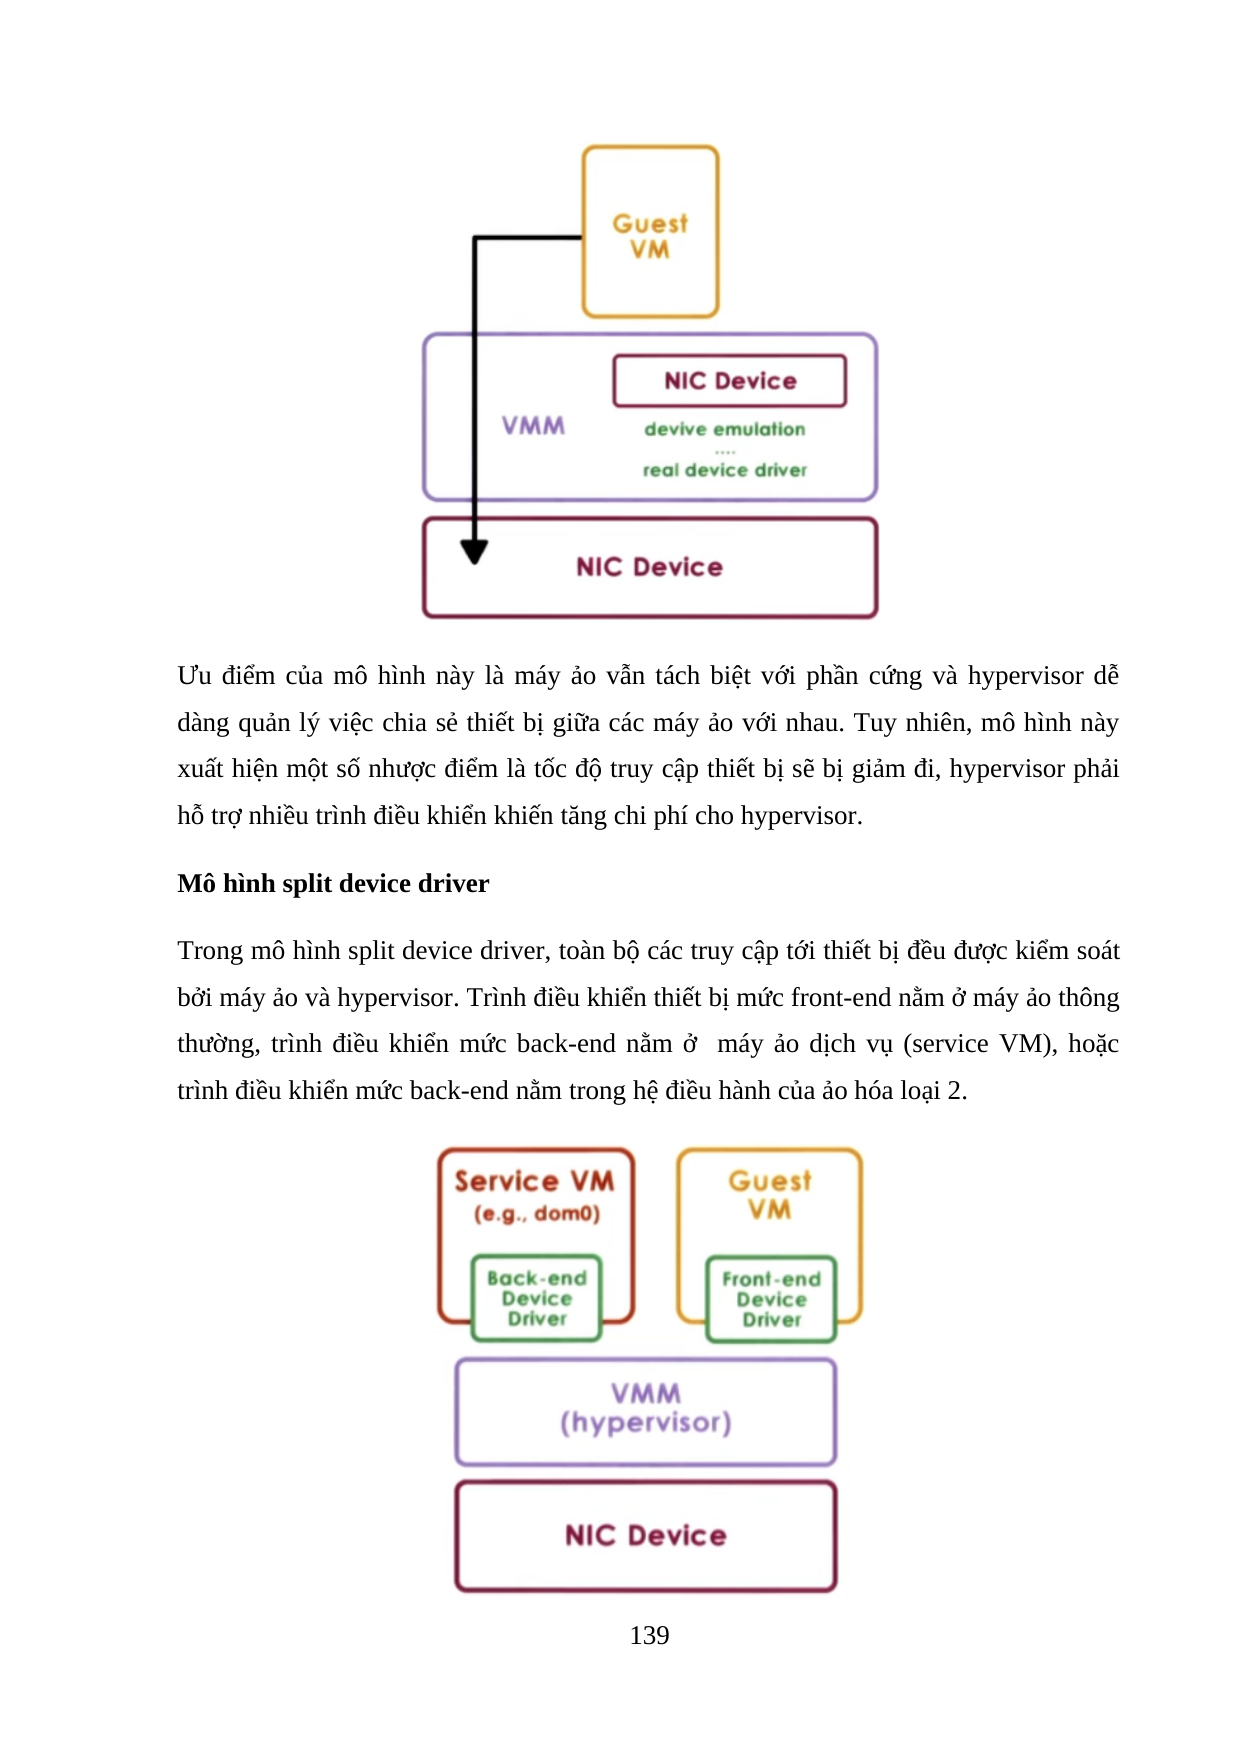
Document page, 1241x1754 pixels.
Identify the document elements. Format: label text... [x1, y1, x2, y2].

text Mô hình split device driver [177, 867, 1122, 898]
text Ưu điểm của mô hình này là máy ảo vẫn tách biệt với phần cứng và hypervisor dễ dàng quản lý việc chia sẻ thiết bị giữa các máy ảo với nhau. Tuy nhiên, mô hình này xuất hiện một số nhược điểm là tốc độ truy cập thiết bị sẽ bị giảm đi, hypervisor phải hỗ trợ nhiều trình điều khiển khiến tăng chi phí cho hypervisor. [177, 659, 1122, 830]
picture [432, 1141, 867, 1600]
picture [418, 140, 881, 623]
text Trong mô hình split device driver, toàn bộ các truy cập tới thiết bị đều được kiểm soát bởi máy ảo và hypervisor. Trình điều khiển thiết bị mức front-end nằm ở máy ảo thông thường, trình điều khiển mức back-end nằm ở máy ảo dịch vụ (service VM), hoặc trình điều khiển mức back-end nằm trong hệ điều hành của ảo hóa loại 2. [177, 934, 1122, 1105]
